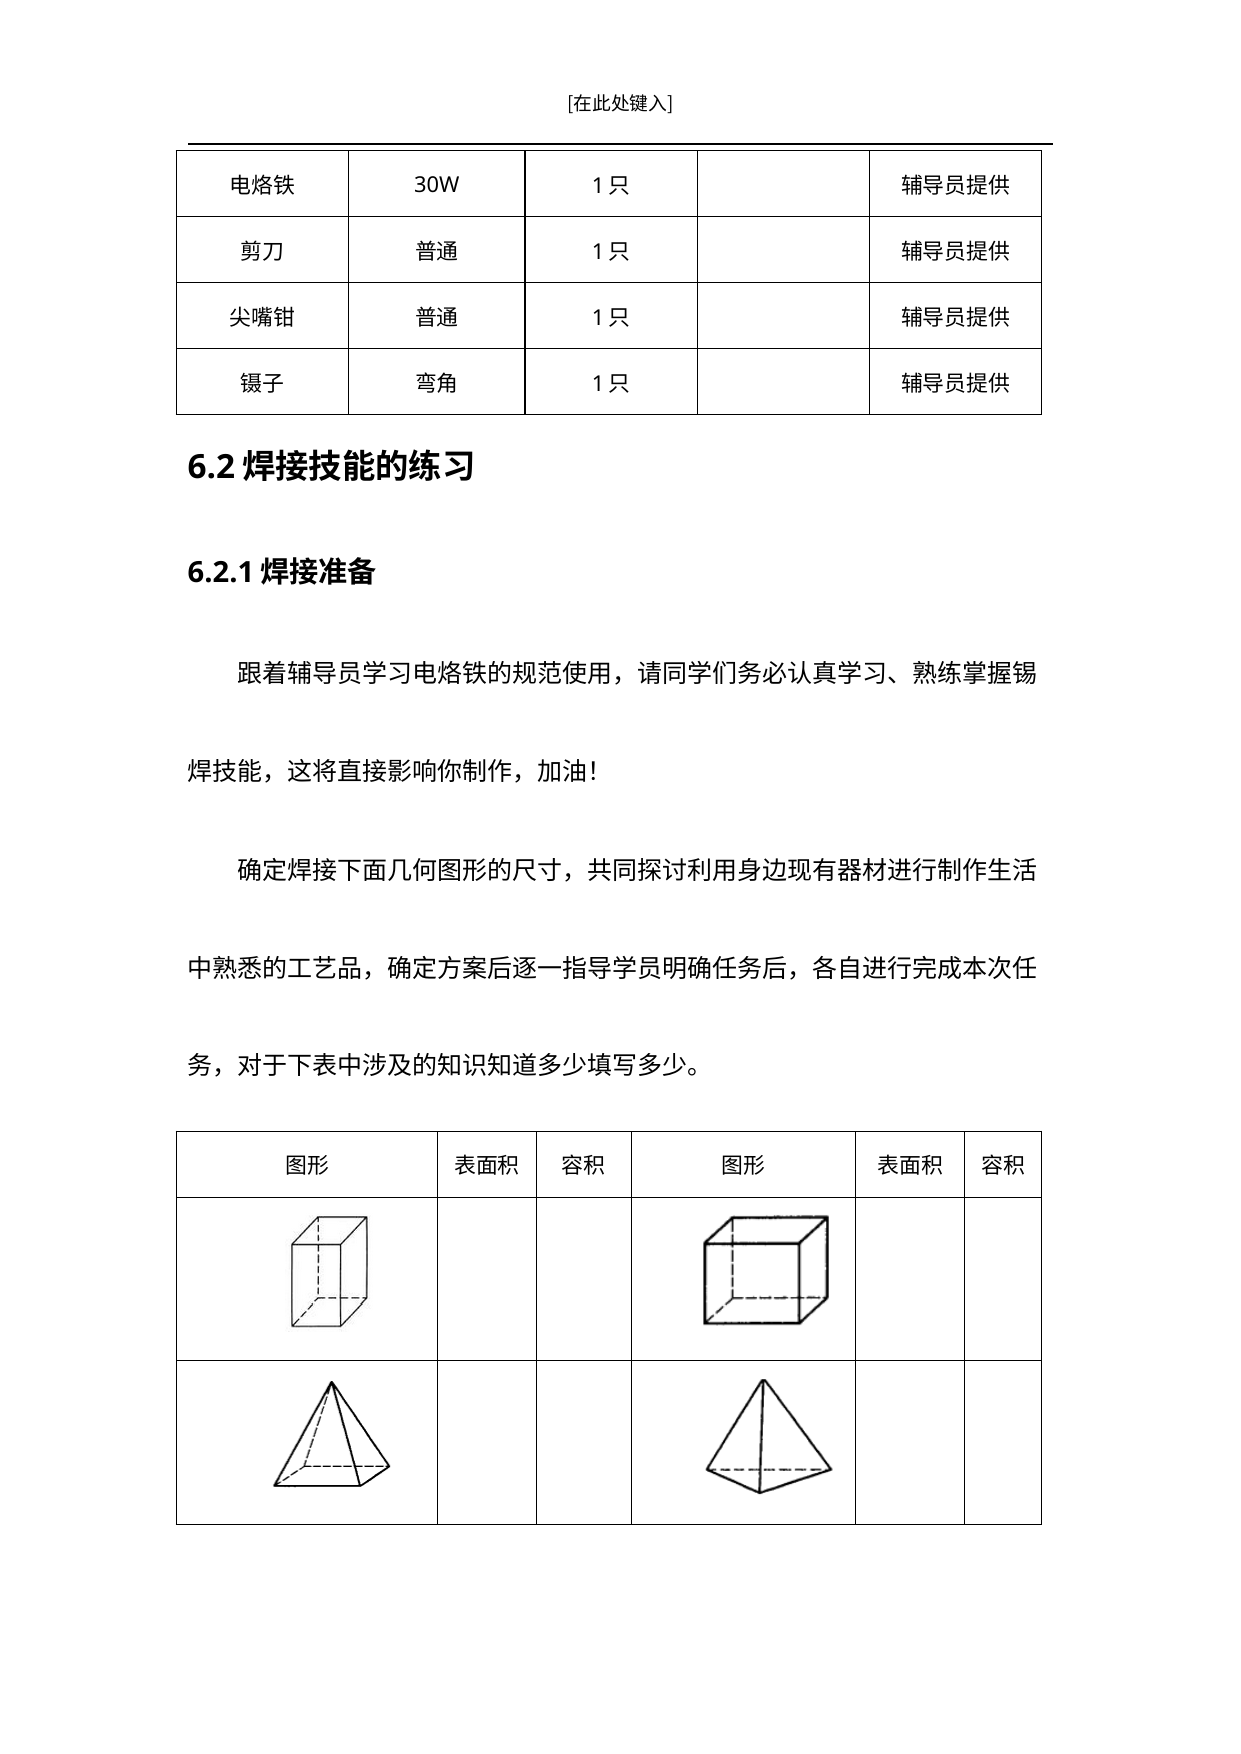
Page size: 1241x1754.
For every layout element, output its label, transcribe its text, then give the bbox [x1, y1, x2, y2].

table_cell [537, 1361, 631, 1524]
picture [272, 1377, 392, 1496]
table_cell 辅导员提供 [870, 217, 1041, 282]
table_cell 辅导员提供 [870, 283, 1041, 348]
table_cell 1只 [526, 349, 697, 414]
table_cell [856, 1198, 964, 1360]
text 跟着辅导员学习电烙铁的规范使用，请同学们务必认真学习、熟练掌握锡焊技能，这将直接影响你制作，加油！ [187, 639, 1053, 802]
table_cell 弯角 [349, 349, 524, 414]
table_cell 1只 [526, 151, 697, 216]
picture [285, 1213, 379, 1332]
table_cell 30W [349, 151, 524, 216]
table_header 容积 [537, 1132, 631, 1197]
table_cell [177, 1198, 437, 1360]
table_cell 普通 [349, 283, 524, 348]
table_cell 镊子 [177, 349, 348, 414]
table_cell 电烙铁 [177, 151, 348, 216]
table_cell [698, 283, 869, 348]
table_cell [537, 1198, 631, 1360]
table_cell [698, 151, 869, 216]
table_cell [438, 1361, 536, 1524]
table_cell [965, 1198, 1041, 1360]
table_header 表面积 [438, 1132, 536, 1197]
table_header 图形 [177, 1132, 437, 1197]
table_cell 剪刀 [177, 217, 348, 282]
table_header 图形 [632, 1132, 855, 1197]
table_cell 1只 [526, 217, 697, 282]
picture [702, 1377, 834, 1496]
table_cell [965, 1361, 1041, 1524]
table_cell [698, 349, 869, 414]
text 确定焊接下面几何图形的尺寸，共同探讨利用身边现有器材进行制作生活中熟悉的工艺品，确定方案后逐一指导学员明确任务后，各自进行完成本次任务，对于下表中涉及的知识知道多少填写多少。 [187, 836, 1053, 1096]
table_cell [438, 1198, 536, 1360]
text 6.2.1焊接准备 [187, 537, 1053, 602]
table_cell [632, 1361, 855, 1524]
text 6.2焊接技能的练习 [187, 431, 1053, 496]
table_header 表面积 [856, 1132, 964, 1197]
table_cell [698, 217, 869, 282]
table_cell [177, 1361, 437, 1524]
table_header 容积 [965, 1132, 1041, 1197]
picture [700, 1213, 837, 1332]
table_cell [632, 1198, 855, 1360]
table_cell [856, 1361, 964, 1524]
table_cell 普通 [349, 217, 524, 282]
table_cell 辅导员提供 [870, 151, 1041, 216]
table_cell 1只 [526, 283, 697, 348]
table_cell 辅导员提供 [870, 349, 1041, 414]
table_cell 尖嘴钳 [177, 283, 348, 348]
